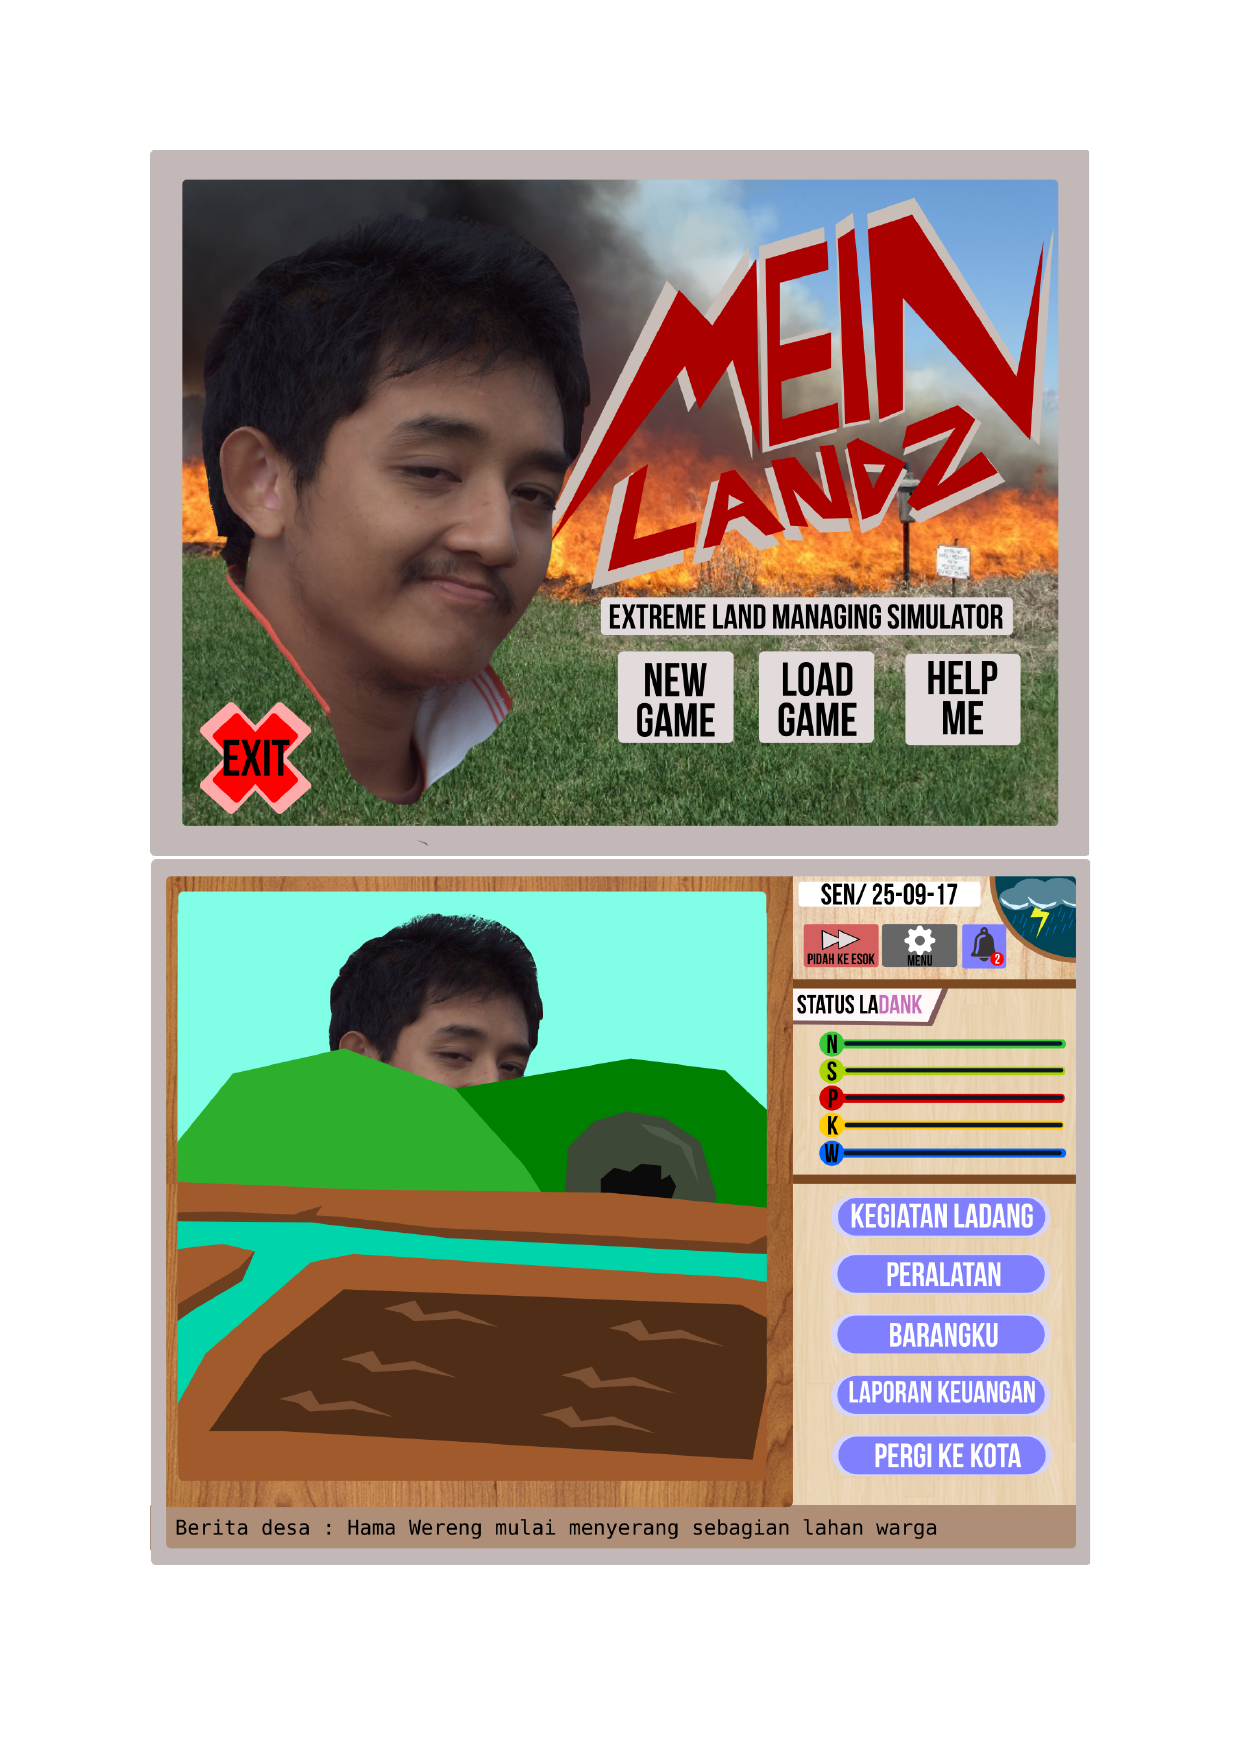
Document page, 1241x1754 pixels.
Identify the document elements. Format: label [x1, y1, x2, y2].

picture [150, 859, 1091, 1565]
picture [150, 150, 1090, 856]
